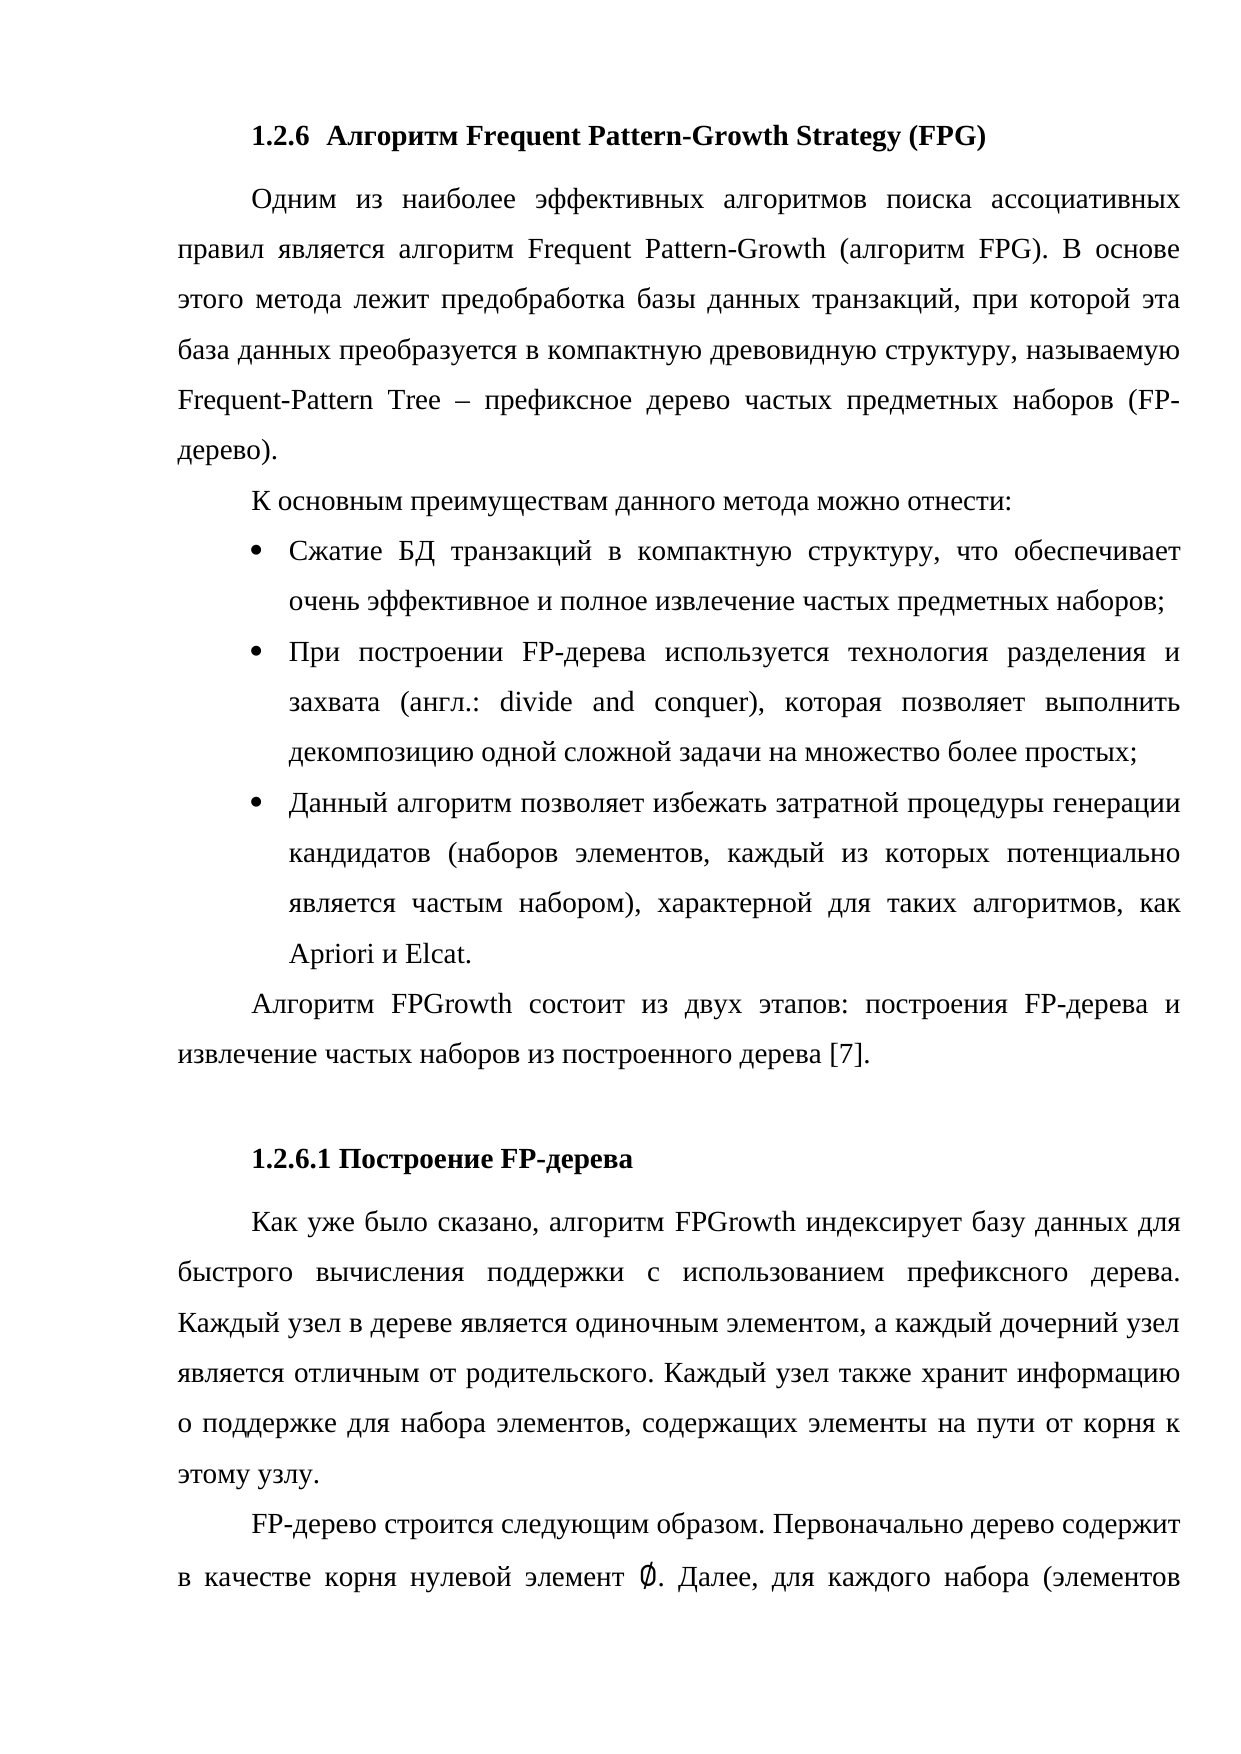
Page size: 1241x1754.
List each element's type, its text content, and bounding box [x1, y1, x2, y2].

text Как уже было сказано, алгоритм FPGrowth индексирует базу данных для быстрого вычисления поддержки с использованием префиксного дерева. Каждый узел в дереве является одиночным элементом, а каждый дочерний узел является отличным от родительского. Каждый узел также хранит информацию о поддержке для набора элементов, содержащих элементы на пути от корня к этому узлу. [177, 1204, 1181, 1489]
text Одним из наиболее эффективных алгоритмов поиска ассоциативных правил является алгоритм Frequent Pattern-Growth (алгоритм FPG). В основе этого метода лежит предобработка базы данных транзакций, при которой эта база данных преобразуется в компактную древовидную структуру, называемую Frequent-Pattern Tree – префиксное дерево частых предметных наборов (FP-дерево). [177, 181, 1181, 466]
list Сжатие БД транзакций в компактную структуру, что обеспечивает очень эффективное и полное извлечение частых предметных наборов; [251, 533, 1181, 617]
list При построении FP-дерева используется технология разделения и захвата (англ.: divide and conquer), которая позволяет выполнить декомпозицию одной сложной задачи на множество более простых; [251, 634, 1181, 768]
subtitle Алгоритм Frequent Pattern-Growth Strategy (FPG) [251, 118, 1181, 152]
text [177, 1506, 1181, 1592]
list Данный алгоритм позволяет избежать затратной процедуры генерации кандидатов (наборов элементов, каждый из которых потенциально является частым набором), характерной для таких алгоритмов, как Apriori и Elcat. [251, 785, 1181, 969]
subtitle 1.2.6.1 Построение FP-дерева [177, 1141, 1181, 1175]
text Алгоритм FPGrowth состоит из двух этапов: построения FP-дерева и извлечение частых наборов из построенного дерева. [177, 986, 1181, 1070]
text К основным преимуществам данного метода можно отнести: [177, 483, 1181, 516]
